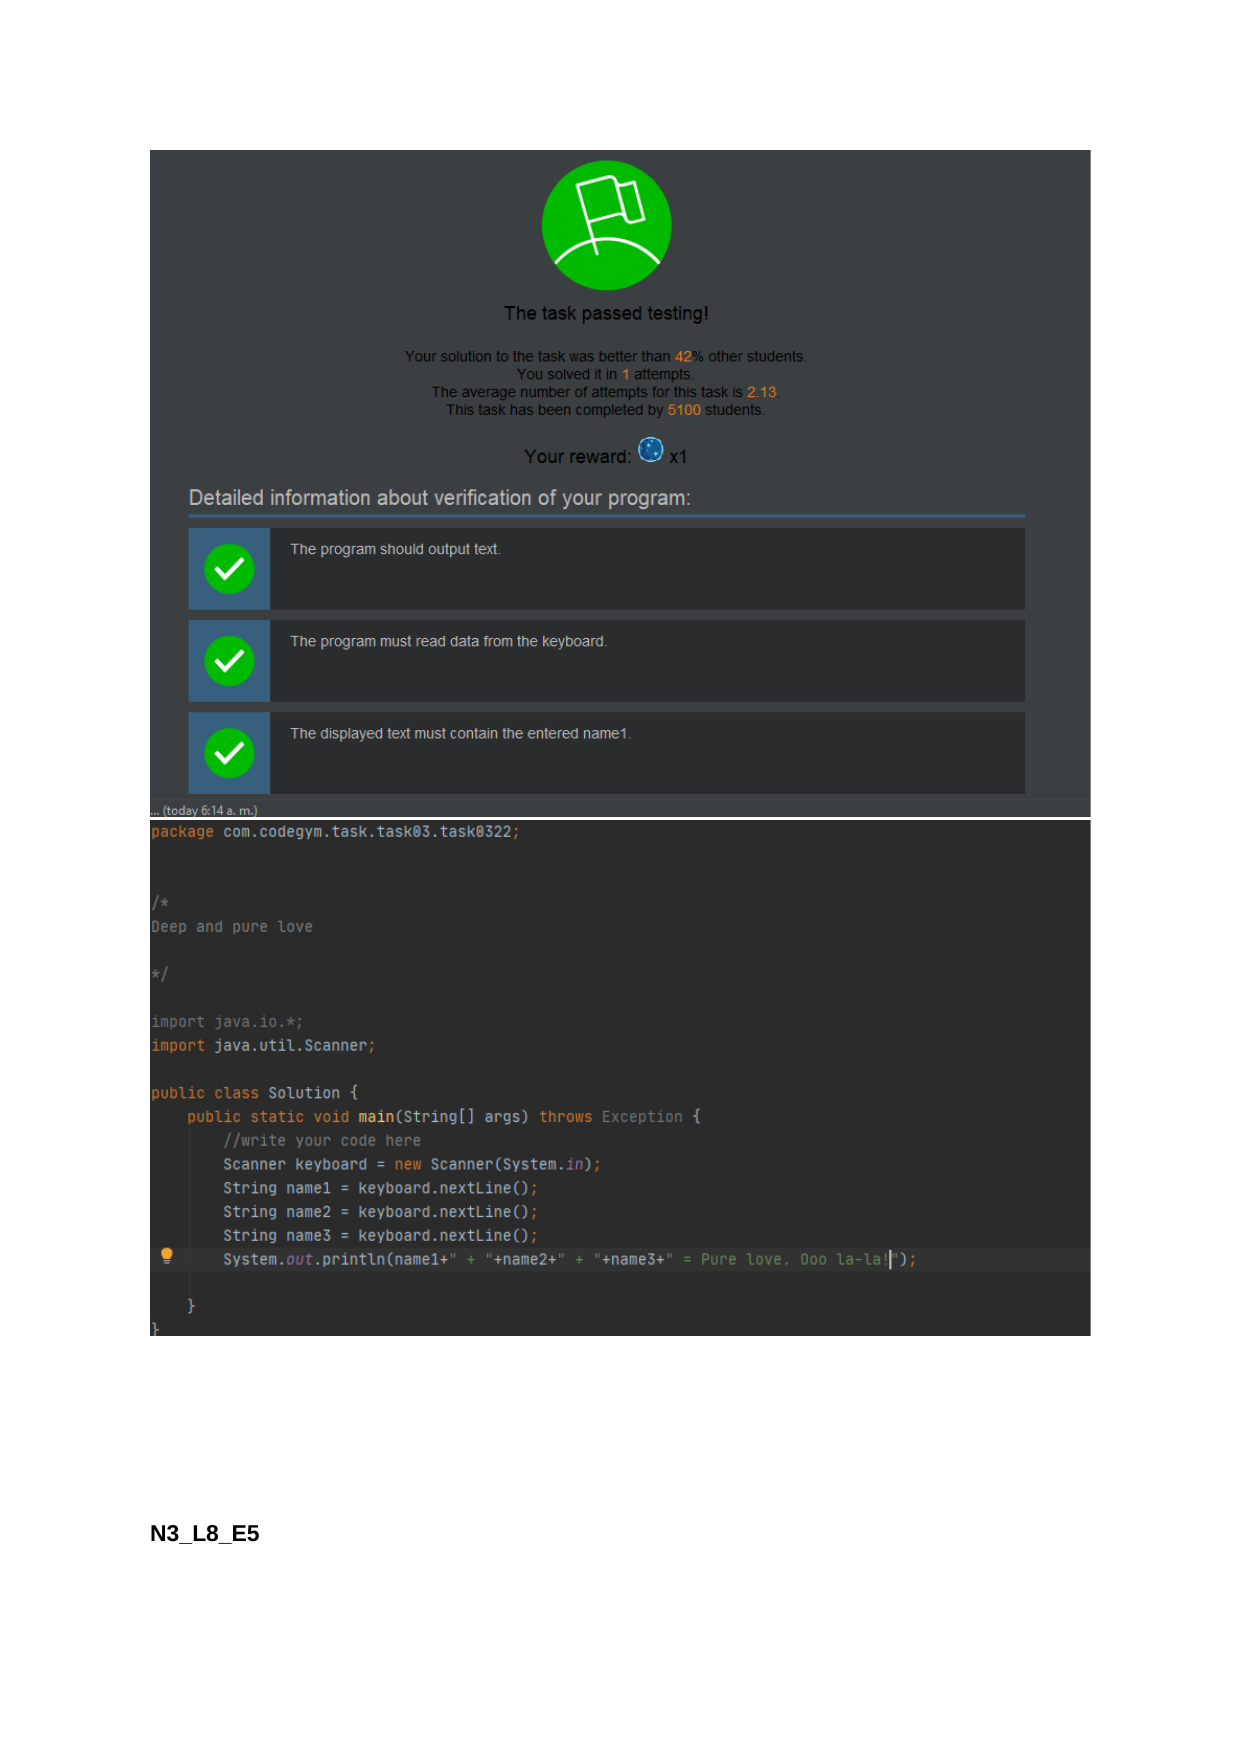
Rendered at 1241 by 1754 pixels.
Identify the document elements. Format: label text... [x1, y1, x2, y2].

picture [150, 820, 1091, 1336]
text N3_L8_E5 [150, 1520, 1090, 1547]
picture [150, 150, 1091, 817]
